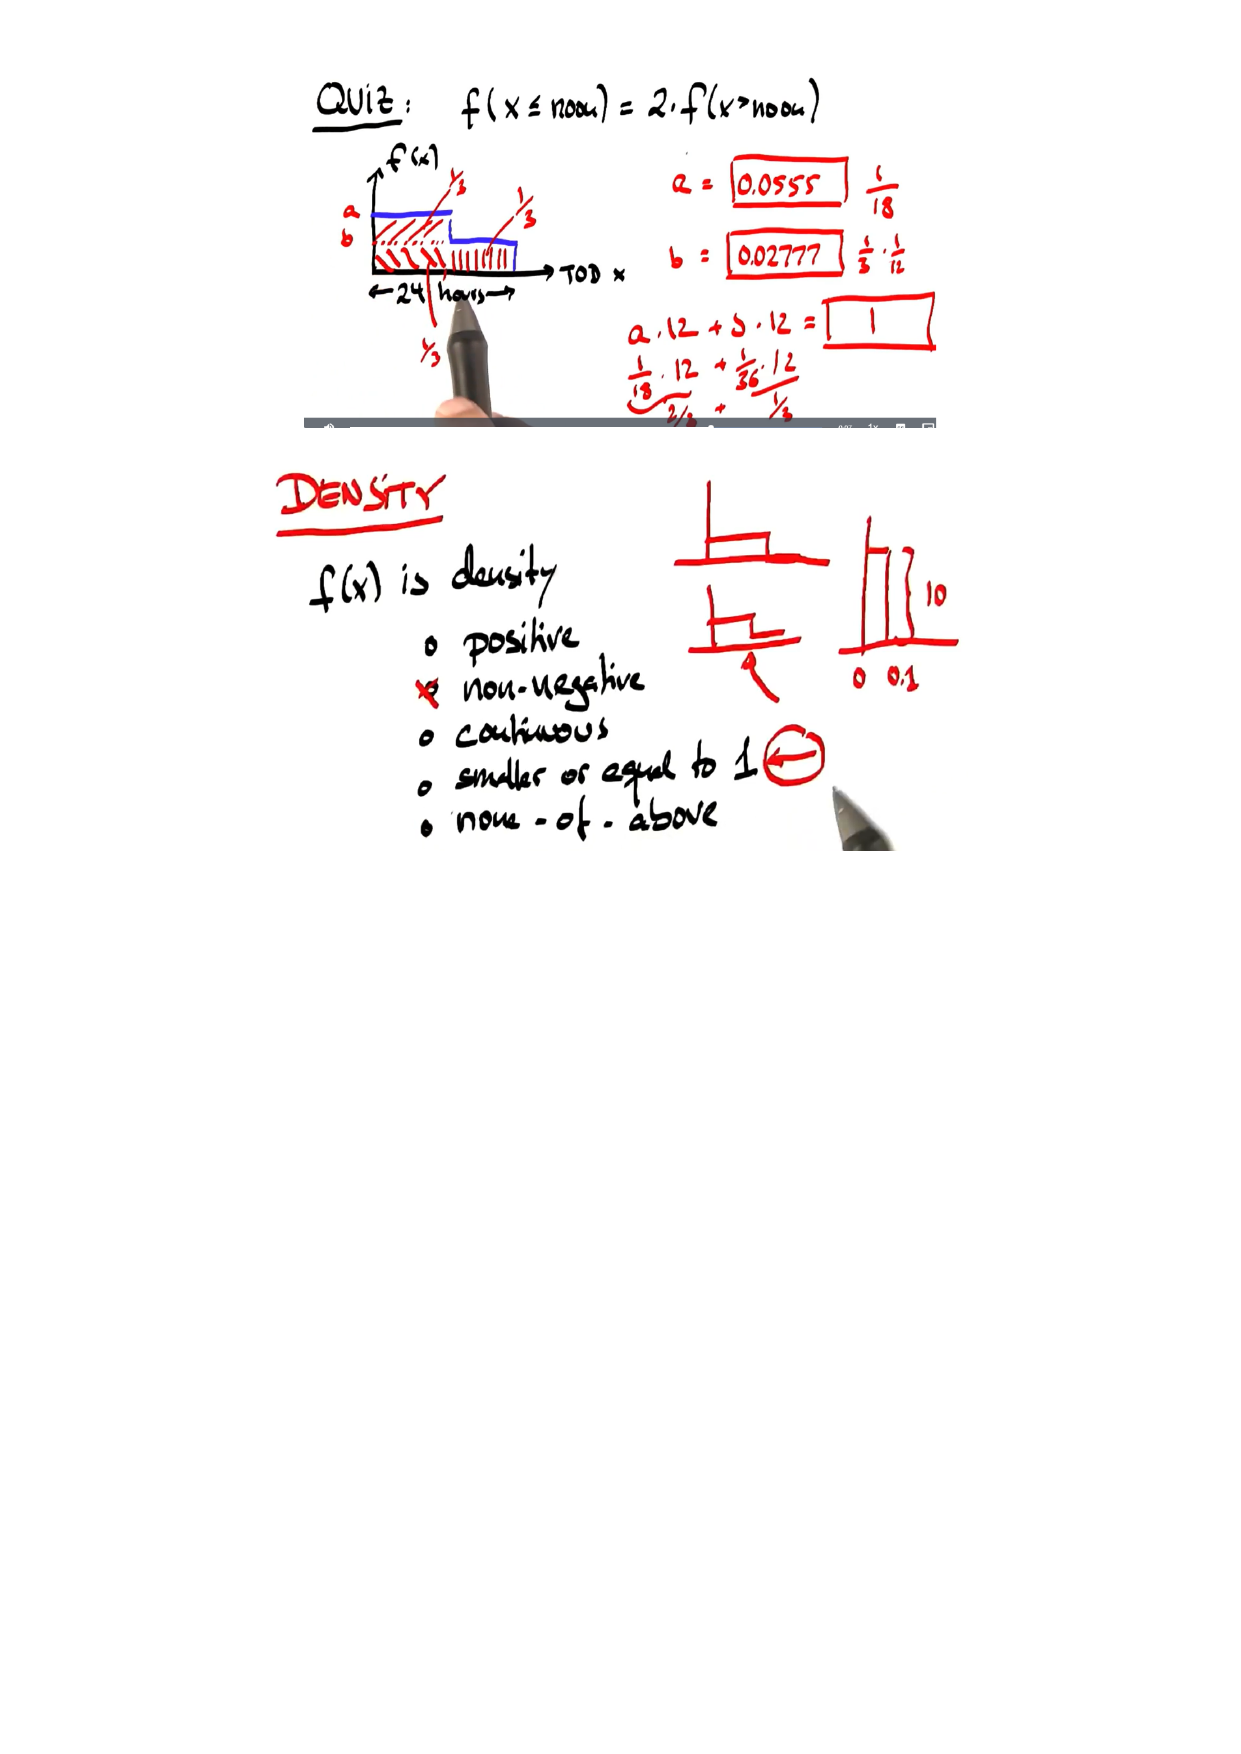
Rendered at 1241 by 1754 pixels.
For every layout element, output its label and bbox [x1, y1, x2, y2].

picture [267, 446, 973, 851]
picture [304, 75, 937, 428]
